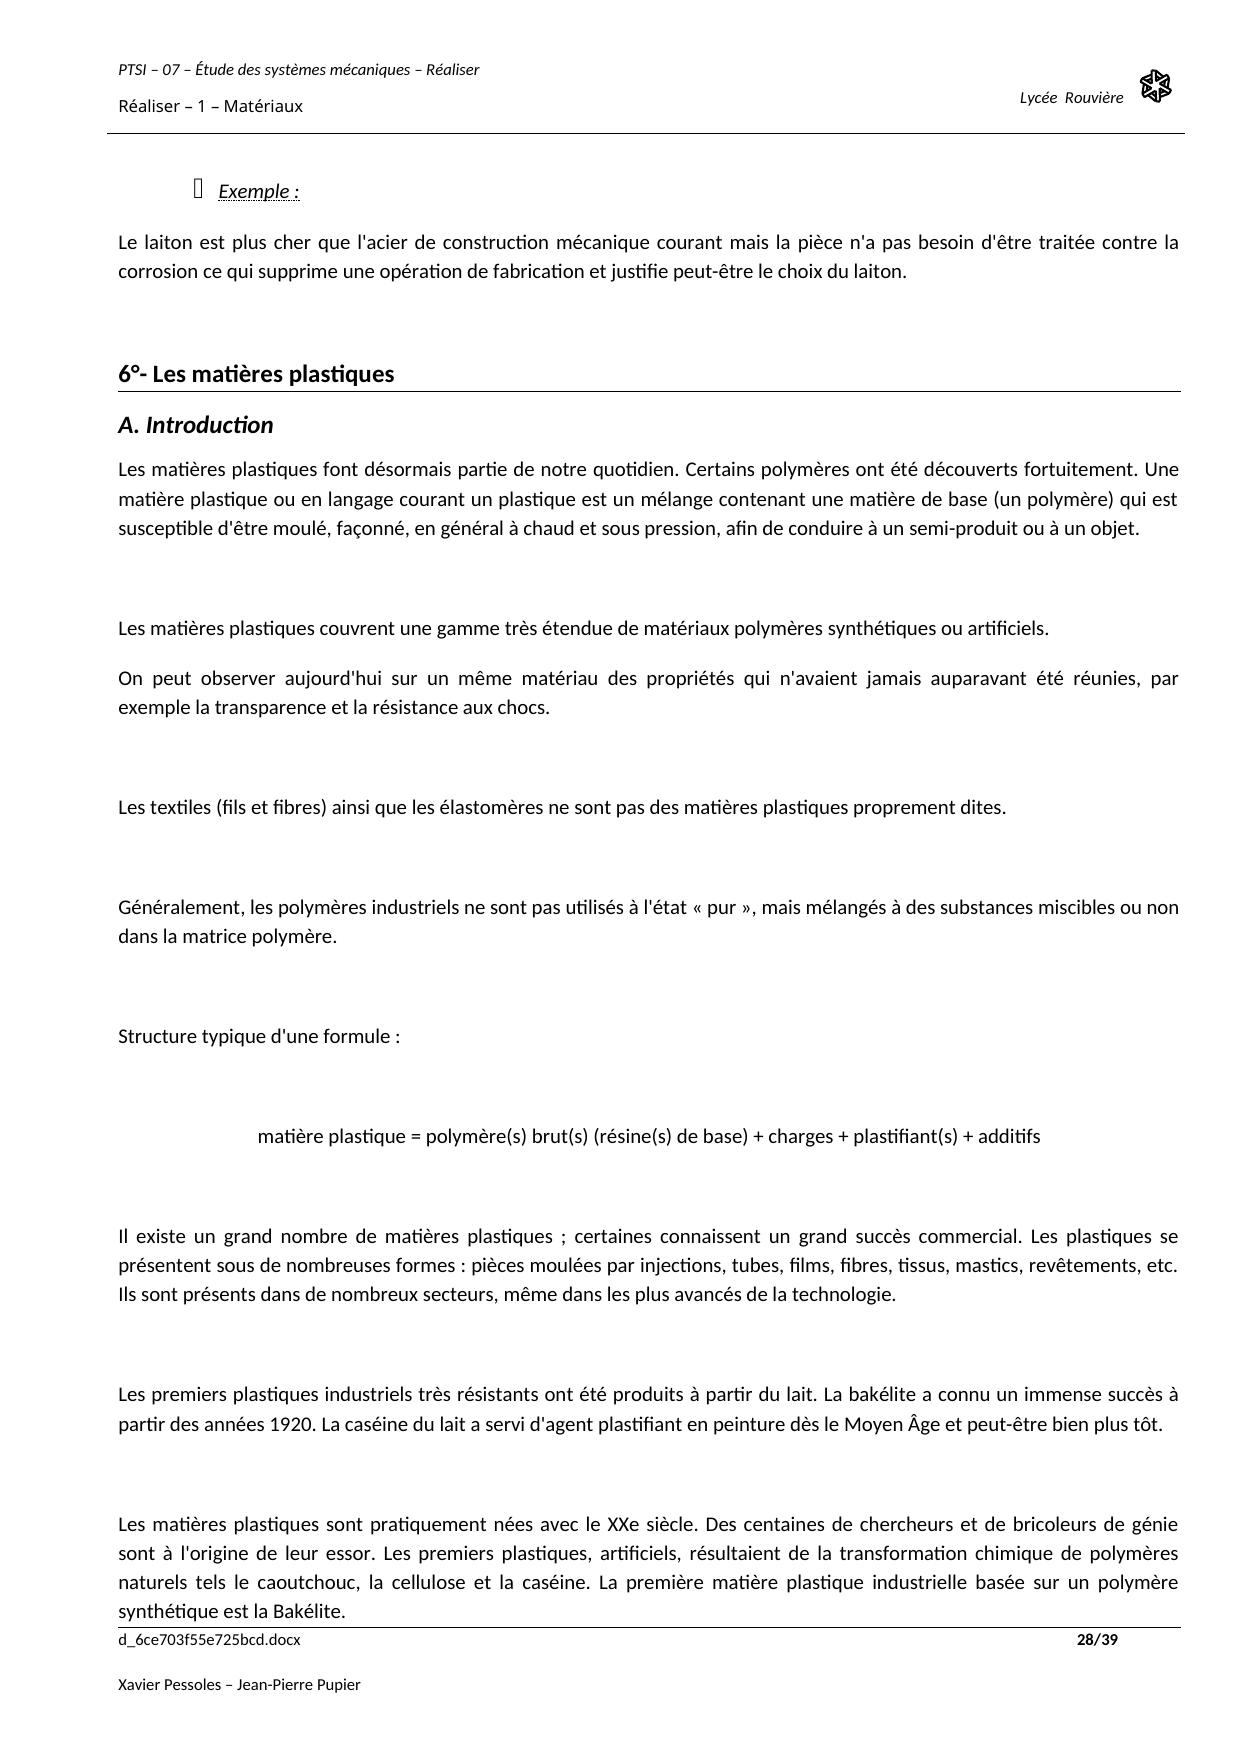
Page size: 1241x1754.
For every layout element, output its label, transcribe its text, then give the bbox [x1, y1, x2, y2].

text Les matières plastiques font désormais partie de notre quotidien. Certains polymères ont été découverts fortuitement. Une matière plastique ou en langage courant un plastique est un mélange contenant une matière de base (un polymère) qui est susceptible d'être moulé, façonné, en général à chaud et sous pression, afin de conduire à un semi-produit ou à un objet. [118, 457, 1181, 540]
text Les textiles (fils et fibres) ainsi que les élastomères ne sont pas des matières plastiques proprement dites. [118, 794, 1181, 819]
text Structure typique d'une formule : [118, 1023, 1181, 1049]
subtitle Introduction [118, 409, 1181, 439]
text Le laiton est plus cher que l'acier de construction mécanique courant mais la pièce n'a pas besoin d'être traitée contre la corrosion ce qui supprime une opération de fabrication et justifie peut-être le choix du laiton. [118, 229, 1181, 284]
text matière plastique = polymère(s) brut(s) (résine(s) de base) + charges + plastifiant(s) + additifs [118, 1123, 1181, 1149]
text Les matières plastiques sont pratiquement nées avec le XXe siècle. Des centaines de chercheurs et de bricoleurs de génie sont à l'origine de leur essor. Les premiers plastiques, artificiels, résultaient de la transformation chimique de polymères naturels tels le caoutchouc, la cellulose et la caséine. La première matière plastique industrielle basée sur un polymère synthétique est la Bakélite. [118, 1511, 1181, 1624]
text Il existe un grand nombre de matières plastiques ; certaines connaissent un grand succès commercial. Les plastiques se présentent sous de nombreuses formes : pièces moulées par injections, tubes, films, fibres, tissus, mastics, revêtements, etc. Ils sont présents dans de nombreux secteurs, même dans les plus avancés de la technologie. [118, 1223, 1181, 1307]
text Généralement, les polymères industriels ne sont pas utilisés à l'état « pur », mais mélangés à des substances miscibles ou non dans la matrice polymère. [118, 894, 1181, 949]
subtitle Les matières plastiques [118, 358, 1181, 391]
text Les matières plastiques couvrent une gamme très étendue de matériaux polymères synthétiques ou artificiels. [118, 615, 1181, 640]
text Les premiers plastiques industriels très résistants ont été produits à partir du lait. La bakélite a connu un immense succès à partir des années 1920. La caséine du lait a servi d'agent plastifiant en peinture dès le Moyen Âge et peut-être bien plus tôt. [118, 1382, 1181, 1436]
text On peut observer aujourd'hui sur un même matériau des propriétés qui n'avaient jamais auparavant été réunies, par exemple la transparence et la résistance aux chocs. [118, 665, 1181, 719]
text Exemple : [193, 178, 1181, 204]
